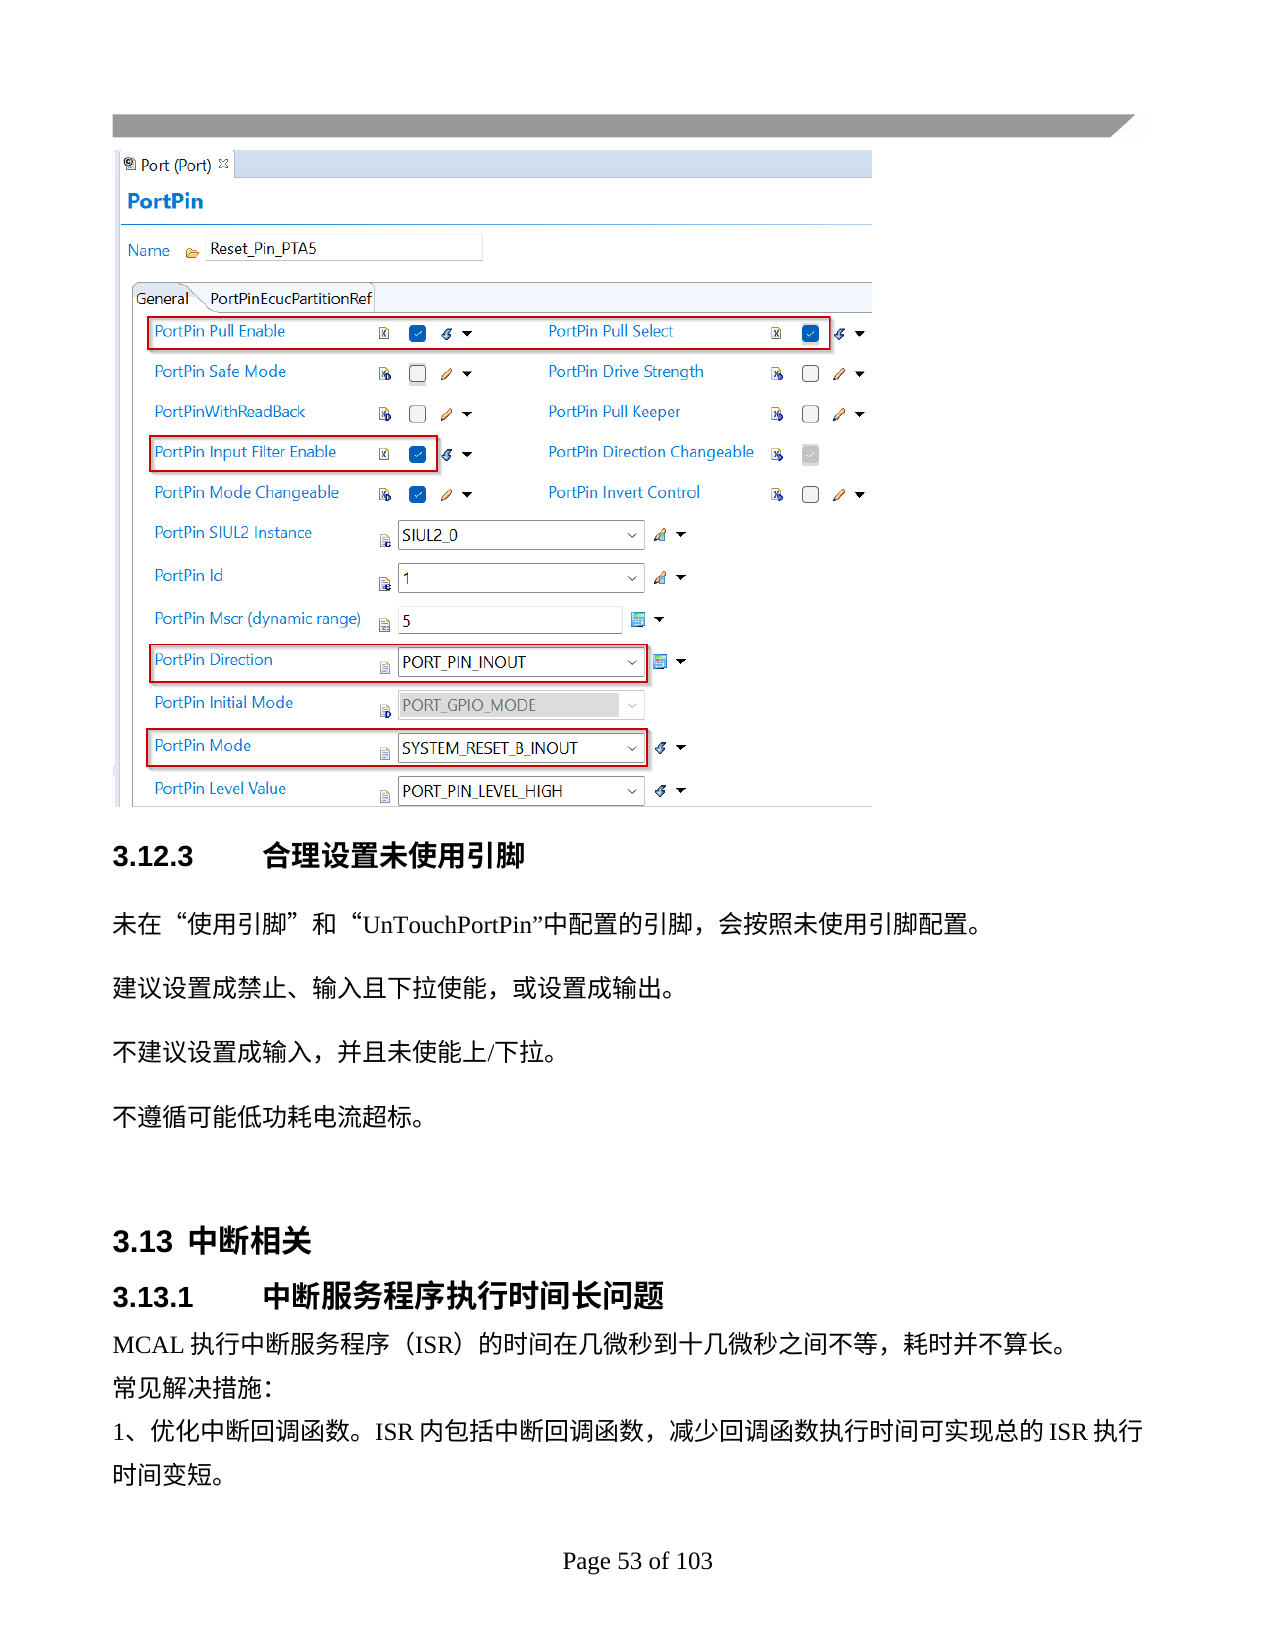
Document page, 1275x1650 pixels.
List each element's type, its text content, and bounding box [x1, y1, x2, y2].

list 合理设置未使用引脚 [112, 833, 1162, 875]
list 1、优化中断回调函数。ISR内包括中断回调函数，减少回调函数执行时间可实现总的ISR执行时间变短。 [112, 1412, 1162, 1492]
list 常见解决措施： [112, 1368, 1162, 1405]
text 未在“使用引脚”和“UnTouchPortPin”中配置的引脚，会按照未使用引脚配置。 [112, 904, 1162, 941]
list 中断服务程序执行时间长问题 [112, 1271, 1162, 1316]
text 不建议设置成输入，并且未使能上/下拉。 [112, 1033, 1162, 1069]
text 不遵循可能低功耗电流超标。 [112, 1097, 1162, 1133]
list 中断相关 [112, 1217, 1162, 1262]
picture [112, 150, 873, 807]
picture [112, 112, 1147, 140]
list MCAL执行中断服务程序（ISR）的时间在几微秒到十几微秒之间不等，耗时并不算长。 [112, 1325, 1162, 1361]
text 建议设置成禁止、输入且下拉使能，或设置成输出。 [112, 968, 1162, 1005]
